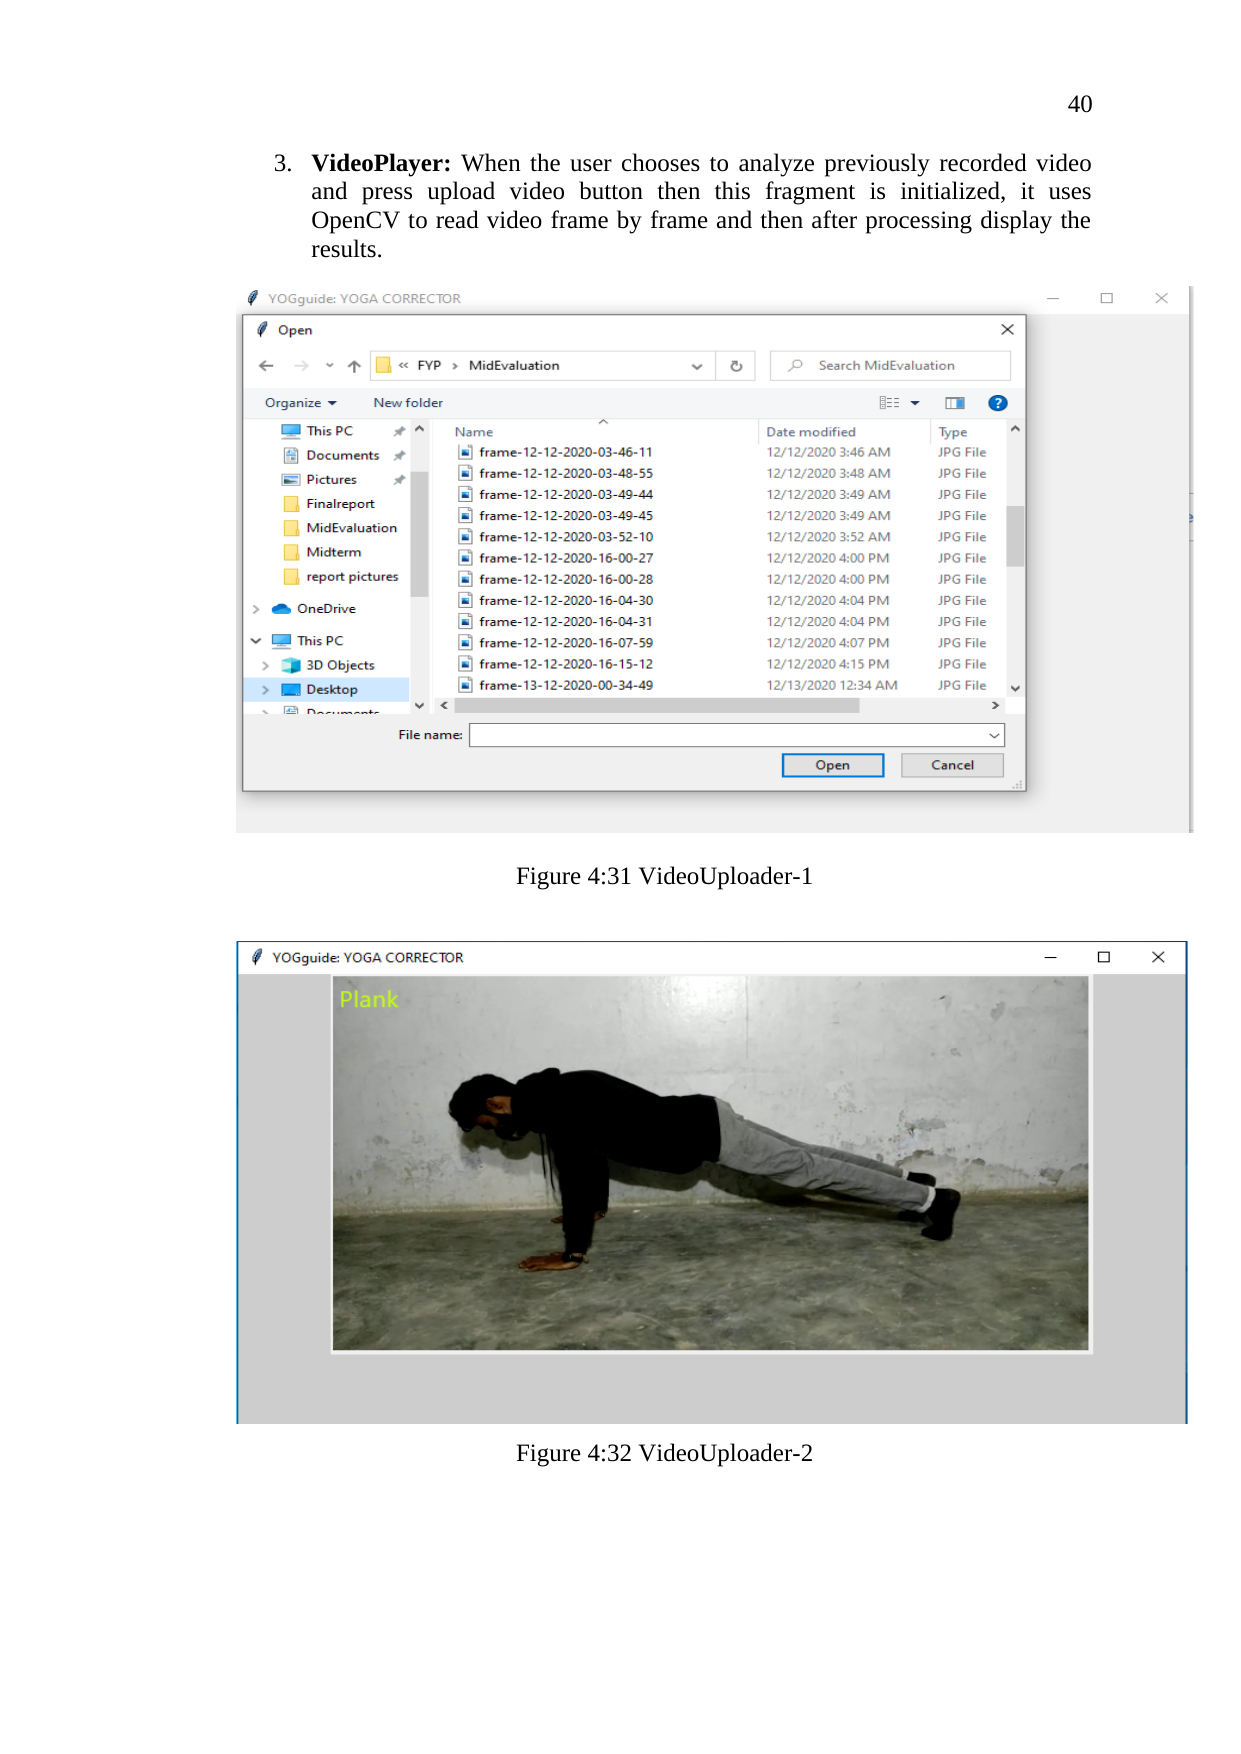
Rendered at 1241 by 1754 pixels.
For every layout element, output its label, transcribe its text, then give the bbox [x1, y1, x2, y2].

picture [236, 286, 1194, 833]
picture [236, 941, 1188, 1424]
list VideoPlayer: When the user chooses to analyze previously recorded video and press upload video button then this fragment is initialized, it uses OpenCV to read video frame by frame and then after processing display the results. [274, 148, 1092, 263]
